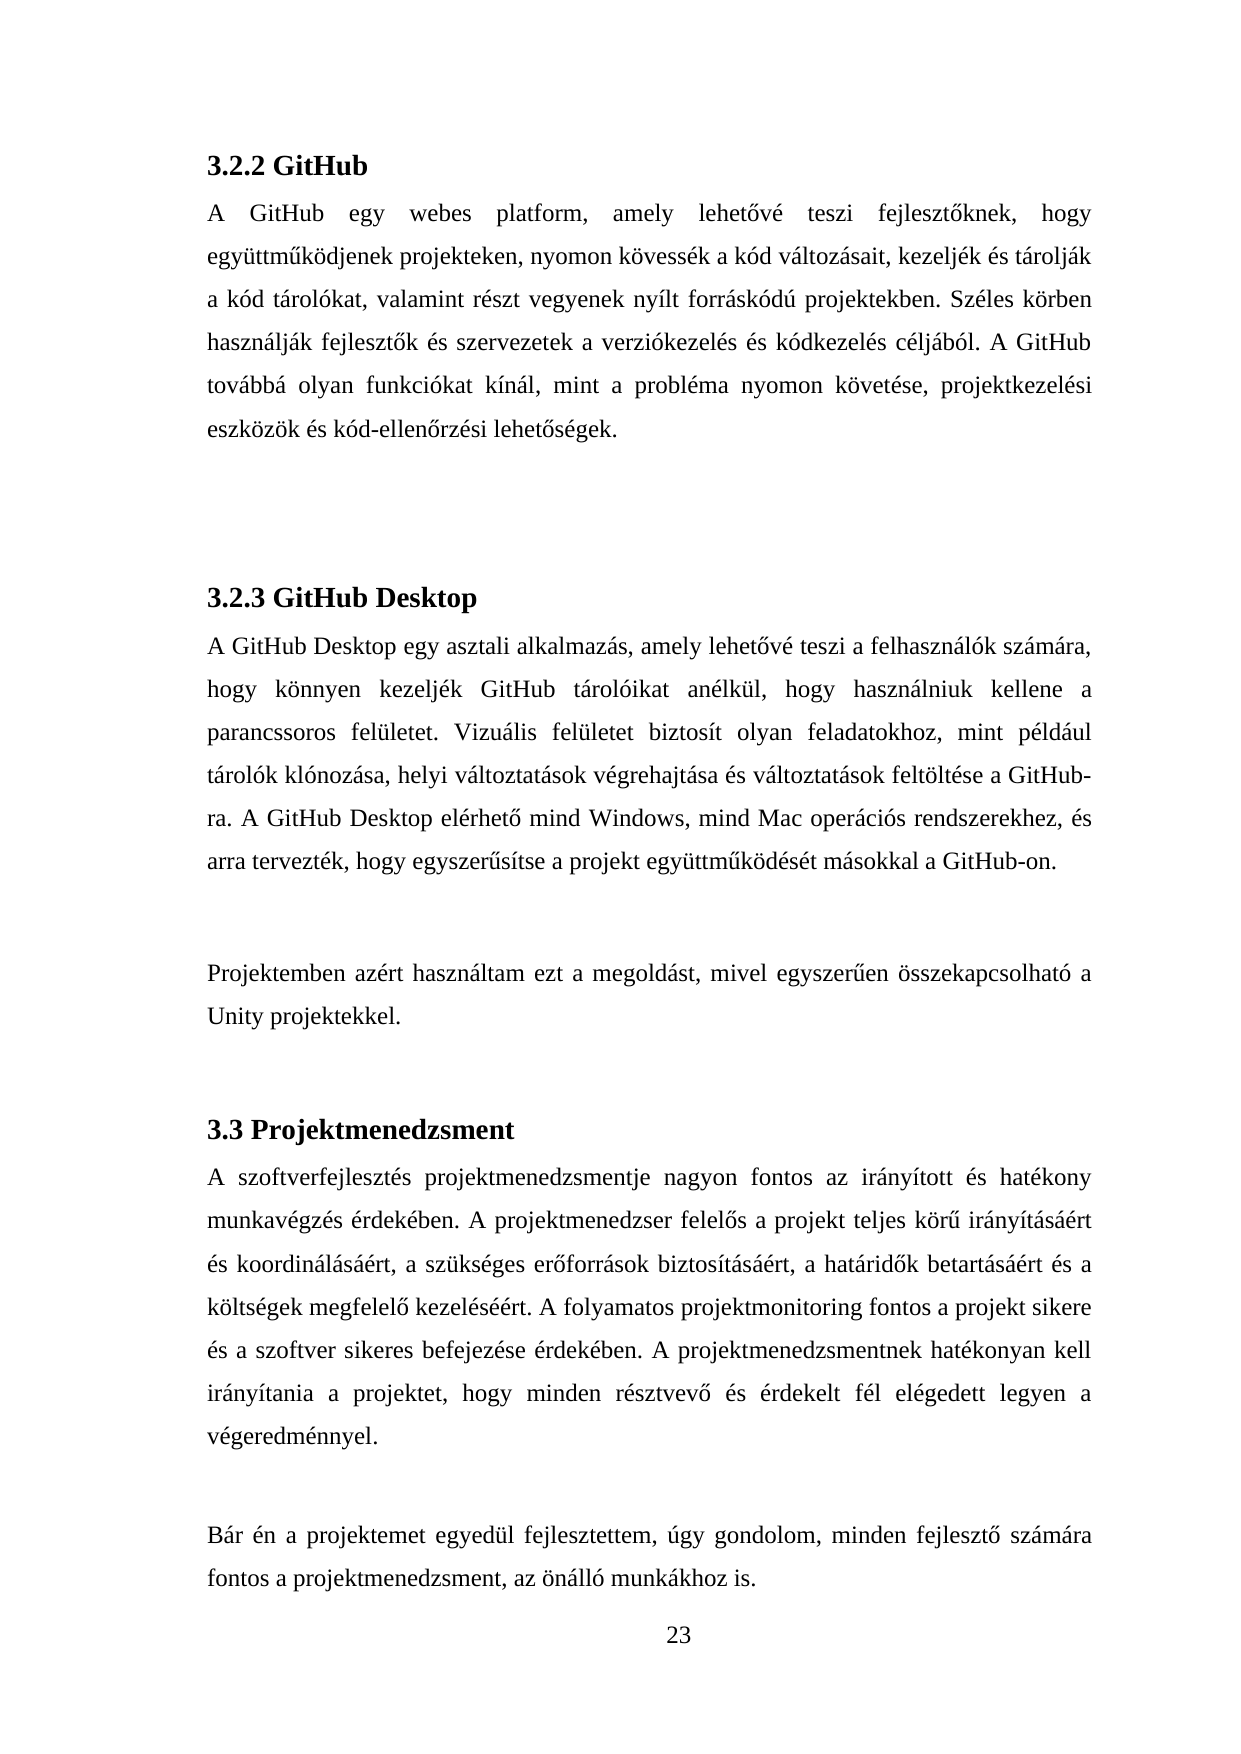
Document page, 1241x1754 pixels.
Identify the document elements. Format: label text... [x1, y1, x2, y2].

text Projektemben azért használtam ezt a megoldást, mivel egyszerűen összekapcsolható a Unity projektekkel. [207, 958, 1092, 1029]
subtitle 3.3 Projektmenedzsment [207, 1112, 1092, 1146]
text Bár én a projektemet egyedül fejlesztettem, úgy gondolom, minden fejlesztő számára fontos a projektmenedzsment, az önálló munkákhoz is. [207, 1520, 1092, 1592]
text A GitHub egy webes platform, amely lehetővé teszi fejlesztőknek, hogy együttműködjenek projekteken, nyomon kövessék a kód változásait, kezeljék és tárolják a kód tárolókat, valamint részt vegyenek nyílt forráskódú projektekben. Széles körben használják fejlesztők és szervezetek a verziókezelés és kódkezelés céljából. A GitHub továbbá olyan funkciókat kínál, mint a probléma nyomon követése, projektkezelési eszközök és kód-ellenőrzési lehetőségek. [207, 198, 1092, 442]
subtitle 3.2.3 GitHub Desktop [207, 581, 1092, 614]
text A szoftverfejlesztés projektmenedzsmentje nagyon fontos az irányított és hatékony munkavégzés érdekében. A projektmenedzser felelős a projekt teljes körű irányításáért és koordinálásáért, a szükséges erőforrások biztosításáért, a határidők betartásáért és a költségek megfelelő kezeléséért. A folyamatos projektmonitoring fontos a projekt sikere és a szoftver sikeres befejezése érdekében. A projektmenedzsmentnek hatékonyan kell irányítania a projektet, hogy minden résztvevő és érdekelt fél elégedett legyen a végeredménnyel. [207, 1162, 1092, 1493]
subtitle 3.2.2 GitHub [207, 148, 1092, 181]
text A GitHub Desktop egy asztali alkalmazás, amely lehetővé teszi a felhasználók számára, hogy könnyen kezeljék GitHub tárolóikat anélkül, hogy használniuk kellene a parancssoros felületet. Vizuális felületet biztosít olyan feladatokhoz, mint például tárolók klónozása, helyi változtatások végrehajtása és változtatások feltöltése a GitHub-ra. A GitHub Desktop elérhető mind Windows, mind Mac operációs rendszerekhez, és arra tervezték, hogy egyszerűsítse a projekt együttműködését másokkal a GitHub-on. [207, 631, 1092, 875]
